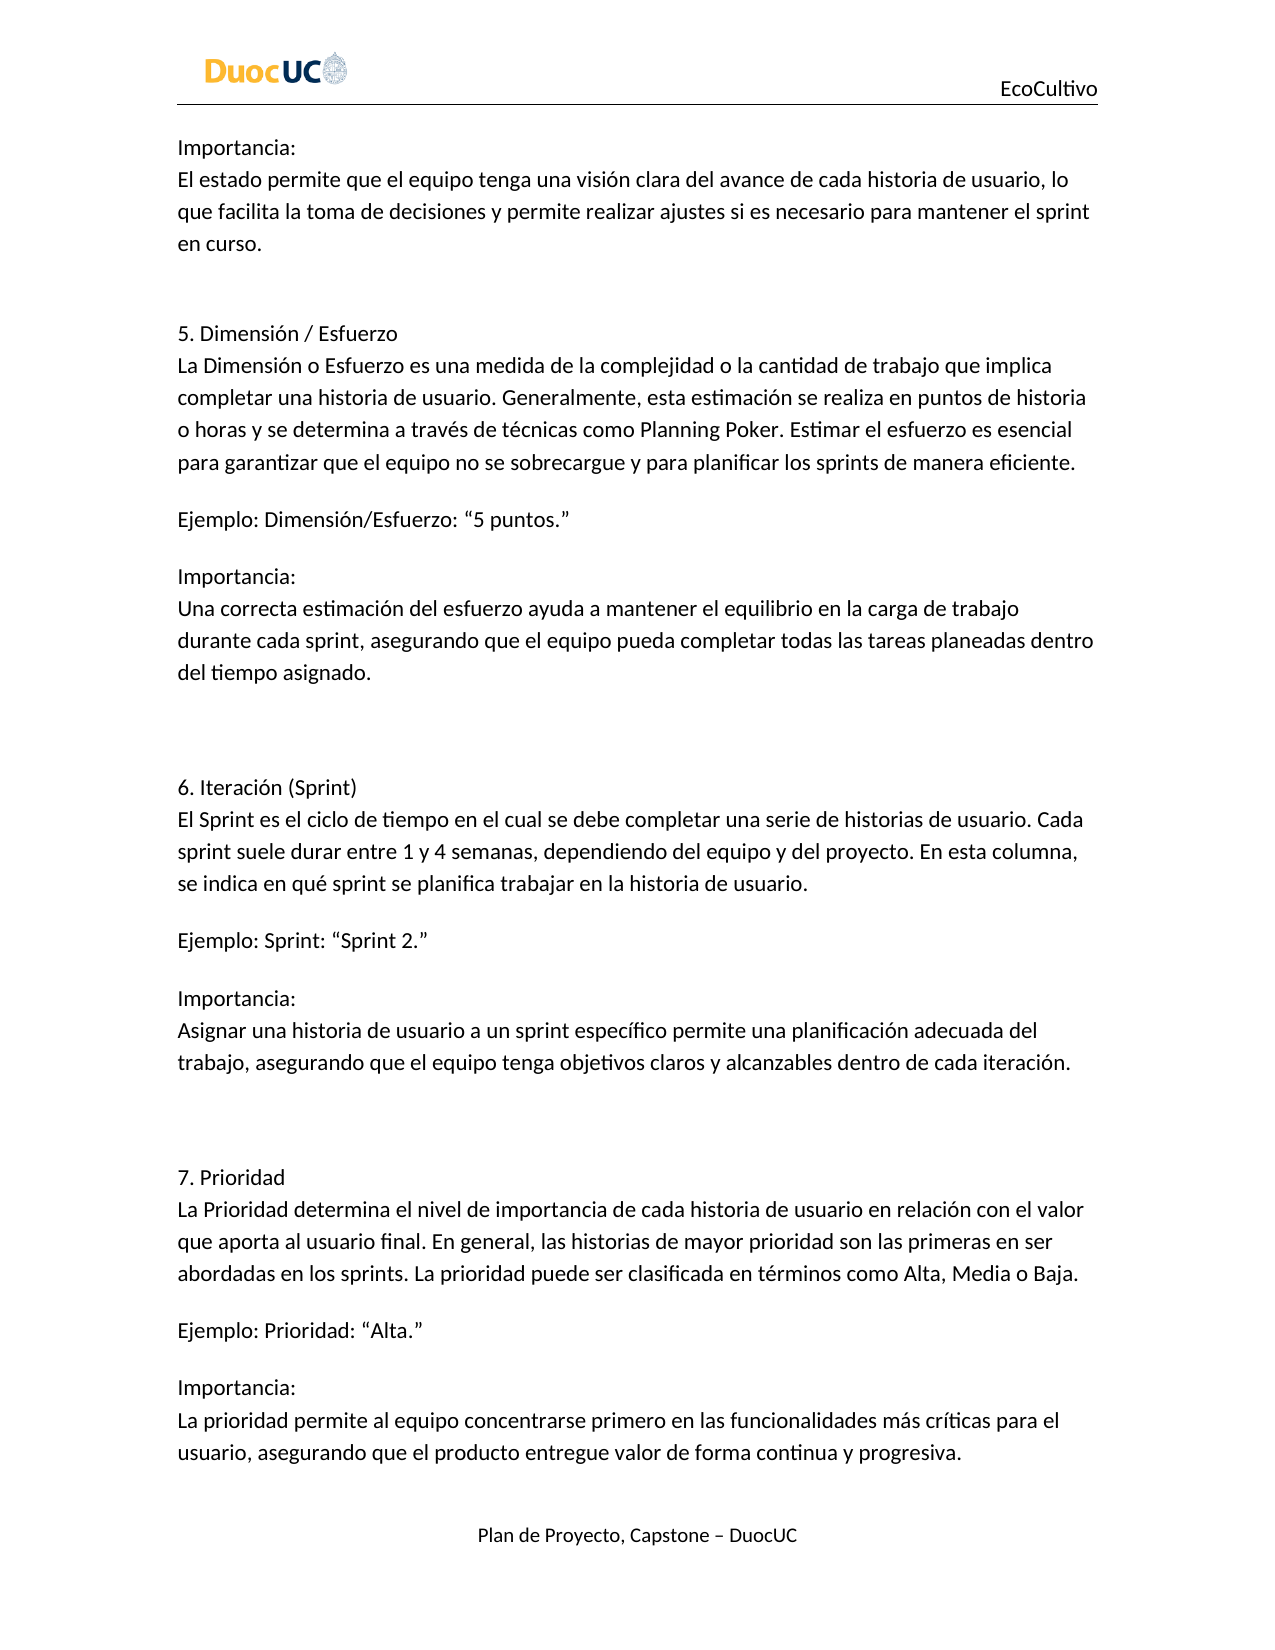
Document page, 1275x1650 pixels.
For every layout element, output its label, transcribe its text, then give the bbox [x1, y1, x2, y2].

text Importancia: La prioridad permite al equipo concentrarse primero en las funcionalidades más críticas para el usuario, asegurando que el producto entregue valor de forma continua y progresiva. [177, 1373, 1098, 1466]
text 5. Dimensión / Esfuerzo La Dimensión o Esfuerzo es una medida de la complejidad o la cantidad de trabajo que implica completar una historia de usuario. Generalmente, esta estimación se realiza en puntos de historia o horas y se determina a través de técnicas como Planning Poker. Estimar el esfuerzo es esencial para garantizar que el equipo no se sobrecargue y para planificar los sprints de manera eficiente. [177, 287, 1098, 476]
text Importancia: El estado permite que el equipo tenga una visión clara del avance de cada historia de usuario, lo que facilita la toma de decisiones y permite realizar ajustes si es necesario para mantener el sprint en curso. [177, 133, 1098, 257]
text Importancia: Asignar una historia de usuario a un sprint específico permite una planificación adecuada del trabajo, asegurando que el equipo tenga objetivos claros y alcanzables dentro de cada iteración. [177, 984, 1098, 1076]
text Importancia: Una correcta estimación del esfuerzo ayuda a mantener el equilibrio en la carga de trabajo durante cada sprint, asegurando que el equipo pueda completar todas las tareas planeadas dentro del tiempo asignado. [177, 562, 1098, 687]
text Ejemplo: Prioridad: “Alta.” [177, 1316, 1098, 1344]
text 6. Iteración (Sprint) El Sprint es el ciclo de tiempo en el cual se debe completar una serie de historias de usuario. Cada sprint suele durar entre 1 y 4 semanas, dependiendo del equipo y del proyecto. En esta columna, se indica en qué sprint se planifica trabajar en la historia de usuario. [177, 773, 1098, 897]
text 7. Prioridad La Prioridad determina el nivel de importancia de cada historia de usuario en relación con el valor que aporta al usuario final. En general, las historias de mayor prioridad son las primeras en ser abordadas en los sprints. La prioridad puede ser clasificada en términos como Alta, Media o Baja. [177, 1163, 1098, 1287]
picture [198, 48, 352, 87]
text Ejemplo: Sprint: “Sprint 2.” [177, 927, 1098, 955]
text Ejemplo: Dimensión/Esfuerzo: “5 puntos.” [177, 505, 1098, 533]
